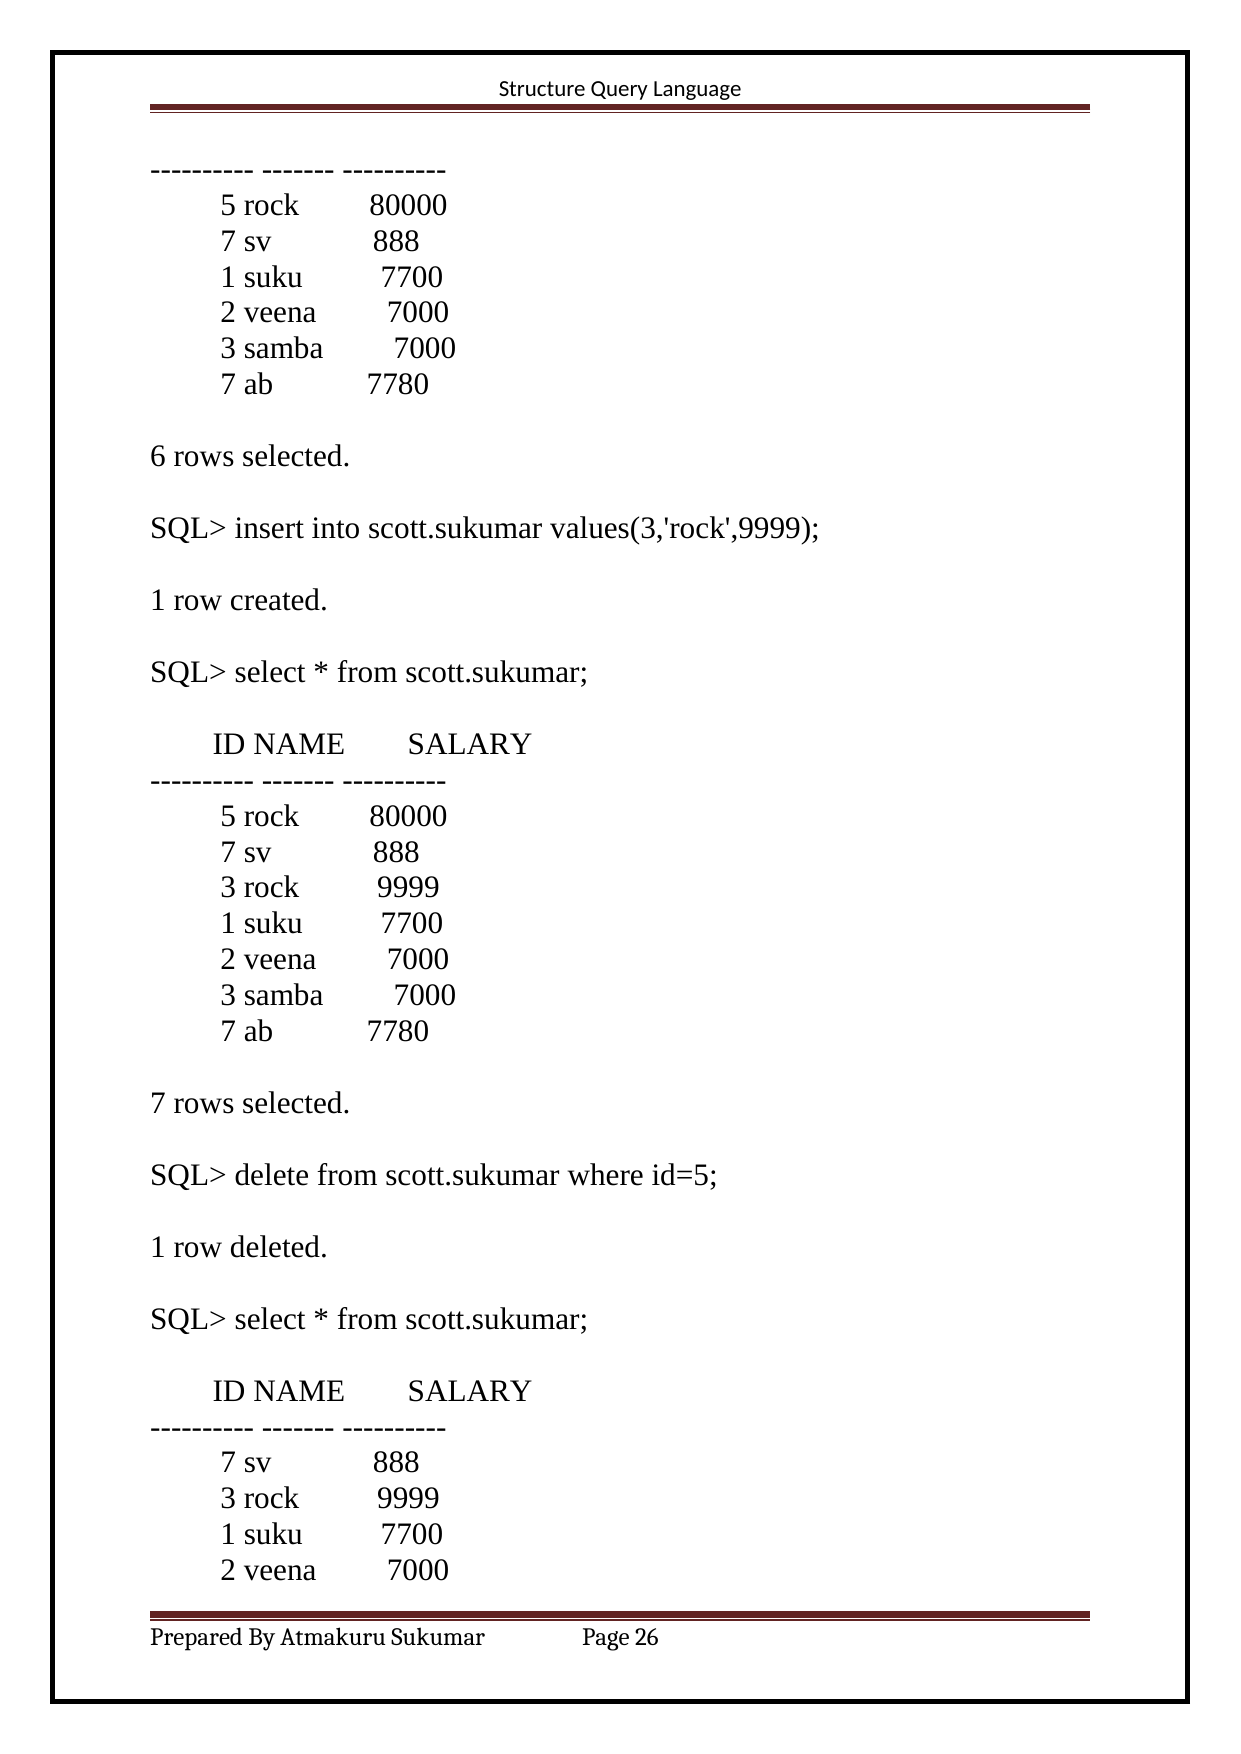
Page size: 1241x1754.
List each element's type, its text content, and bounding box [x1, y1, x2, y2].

text 5 rock 80000 [150, 797, 1090, 833]
text 2 veena 7000 [150, 1552, 1090, 1587]
text 3 rock 9999 [150, 869, 1090, 905]
text 1 row created. [150, 581, 1090, 617]
text 2 veena 7000 [150, 941, 1090, 977]
text 7 sv 888 [150, 1444, 1090, 1480]
text ---------- ------- ---------- [150, 150, 1090, 186]
text 1 suku 7700 [150, 1516, 1090, 1552]
text SQL> delete from scott.sukumar where id=5; [150, 1156, 1090, 1192]
text ---------- ------- ---------- [150, 1408, 1090, 1444]
text 5 rock 80000 [150, 186, 1090, 222]
text 2 veena 7000 [150, 294, 1090, 330]
text 7 ab 7780 [150, 366, 1090, 402]
text 1 suku 7700 [150, 905, 1090, 941]
text 7 sv 888 [150, 222, 1090, 258]
text 6 rows selected. [150, 437, 1090, 473]
text SQL> select * from scott.sukumar; [150, 653, 1090, 689]
text 7 sv 888 [150, 833, 1090, 869]
text SQL> select * from scott.sukumar; [150, 1300, 1090, 1336]
text ID NAME SALARY [150, 1372, 1090, 1408]
text 1 suku 7700 [150, 258, 1090, 294]
text 3 rock 9999 [150, 1480, 1090, 1516]
text 1 row deleted. [150, 1228, 1090, 1264]
text 7 ab 7780 [150, 1012, 1090, 1048]
text 3 samba 7000 [150, 977, 1090, 1012]
text SQL> insert into scott.sukumar values(3,'rock',9999); [150, 509, 1090, 545]
text ID NAME SALARY [150, 725, 1090, 761]
text 7 rows selected. [150, 1084, 1090, 1120]
text ---------- ------- ---------- [150, 761, 1090, 797]
text 3 samba 7000 [150, 330, 1090, 366]
